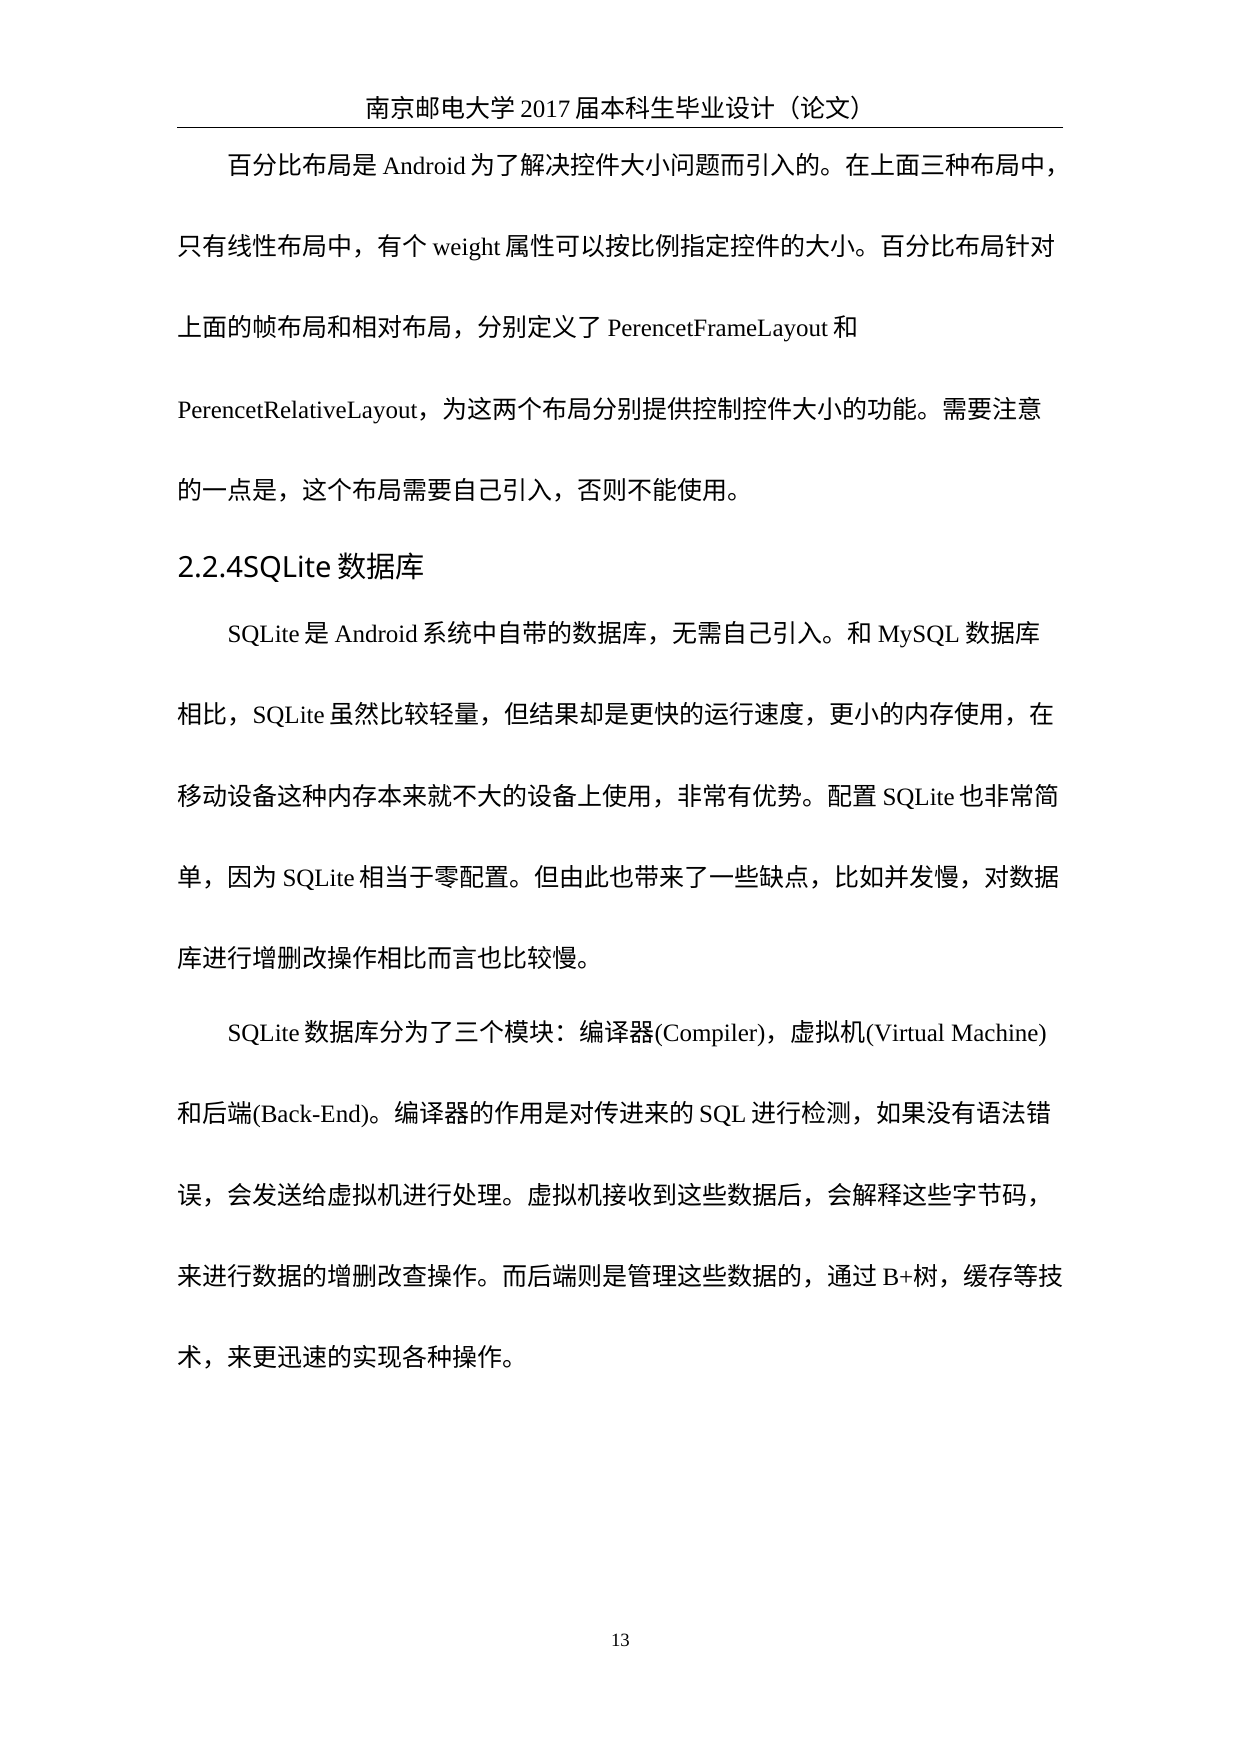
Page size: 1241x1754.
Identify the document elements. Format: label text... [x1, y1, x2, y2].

text 百分比布局是Android为了解决控件大小问题而引入的。在上面三种布局中，只有线性布局中，有个weight属性可以按比例指定控件的大小。百分比布局针对上面的帧布局和相对布局，分别定义了PerencetFrameLayout和PerencetRelativeLayout，为这两个布局分别提供控制控件大小的功能。需要注意的一点是，这个布局需要自己引入，否则不能使用。 [177, 131, 1063, 521]
text SQLite是Android系统中自带的数据库，无需自己引入。和MySQL数据库相比，SQLite虽然比较轻量，但结果却是更快的运行速度，更小的内存使用，在移动设备这种内存本来就不大的设备上使用，非常有优势。配置SQLite也非常简单，因为SQLite相当于零配置。但由此也带来了一些缺点，比如并发慢，对数据库进行增删改操作相比而言也比较慢。 [177, 599, 1063, 989]
subtitle 2.2.4SQLite数据库 [177, 532, 1063, 597]
text SQLite数据库分为了三个模块：编译器(Compiler)，虚拟机(Virtual Machine)和后端(Back-End)。编译器的作用是对传进来的SQL进行检测，如果没有语法错误，会发送给虚拟机进行处理。虚拟机接收到这些数据后，会解释这些字节码，来进行数据的增删改查操作。而后端则是管理这些数据的，通过B+树，缓存等技术，来更迅速的实现各种操作。 [177, 998, 1063, 1388]
